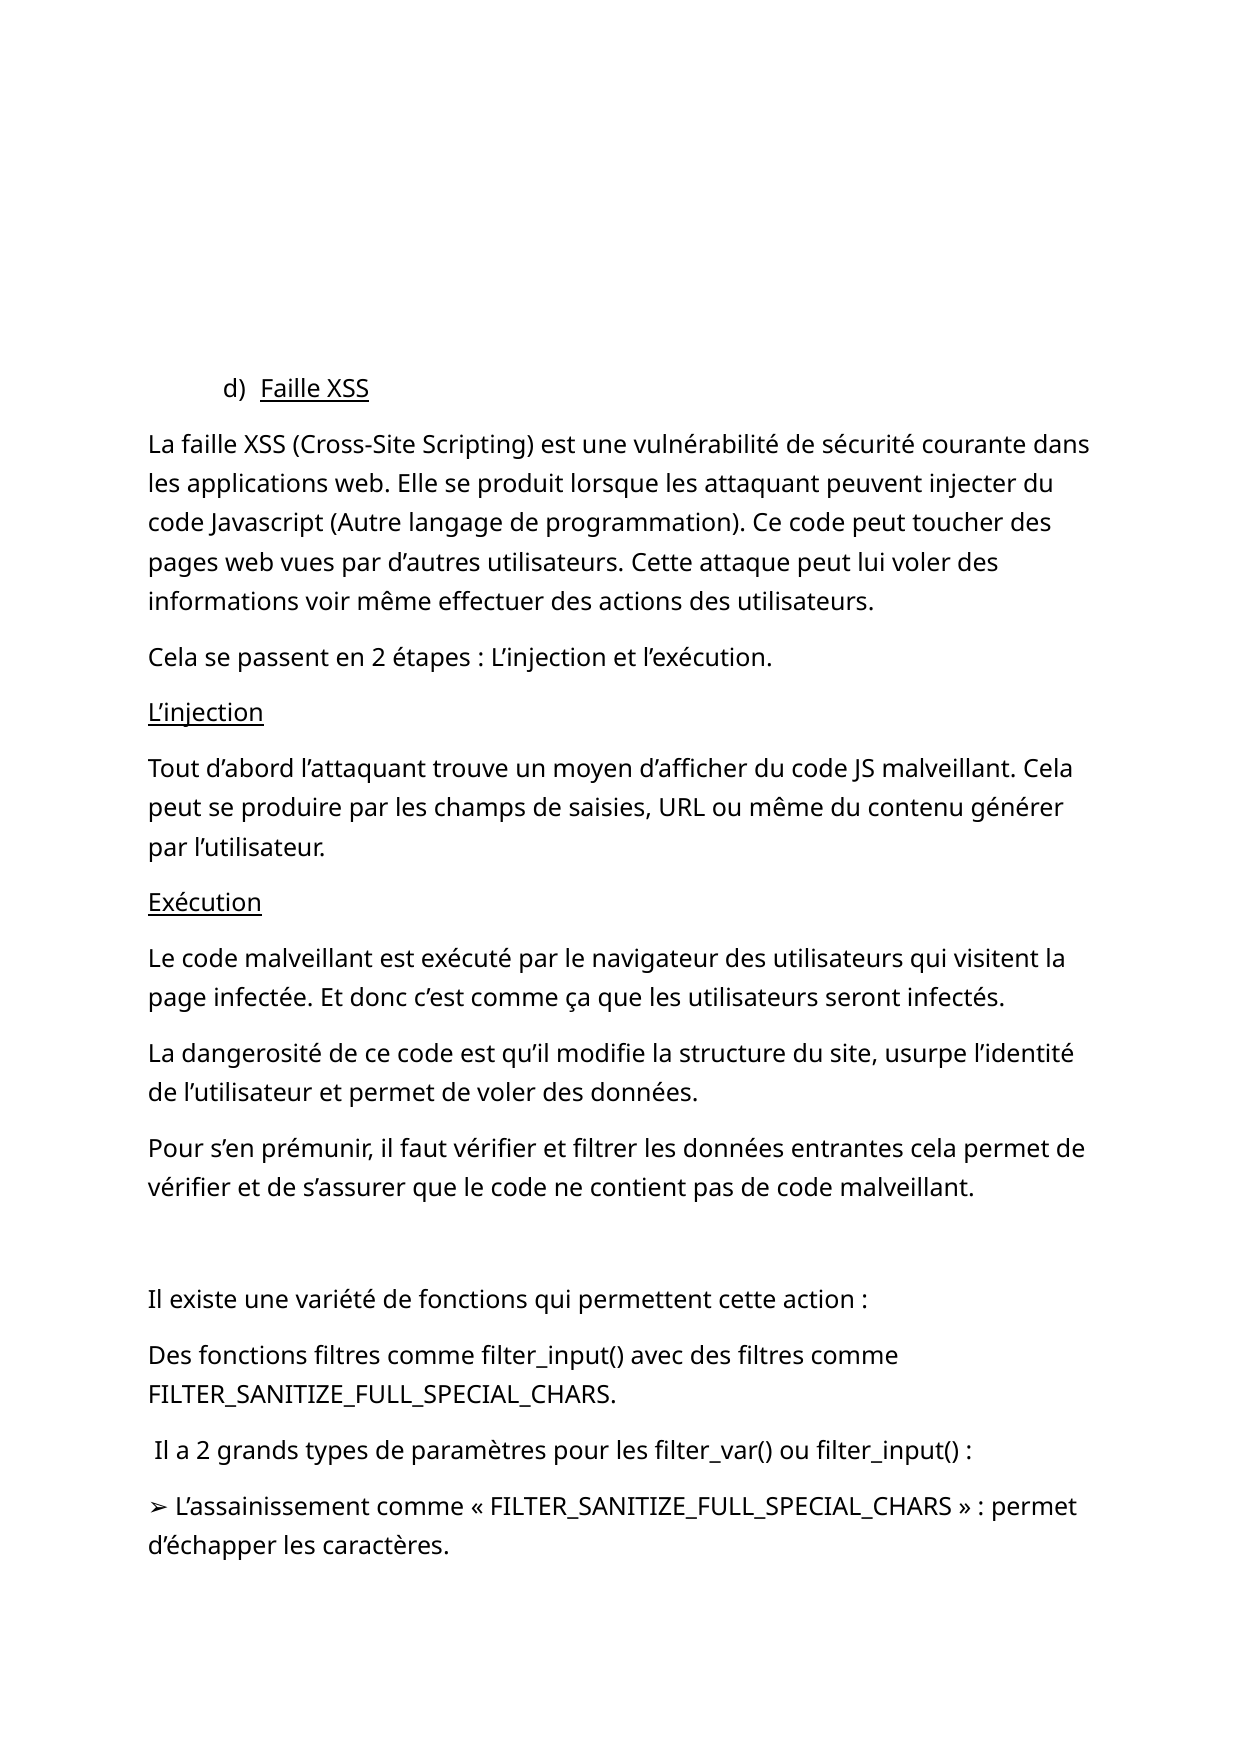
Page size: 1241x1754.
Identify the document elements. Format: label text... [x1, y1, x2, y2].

text Exécution [148, 885, 1093, 919]
text Il existe une variété de fonctions qui permettent cette action : [148, 1282, 1093, 1316]
list Faille XSS [223, 371, 1093, 405]
text Il a 2 grands types de paramètres pour les filter_var() ou filter_input() : [148, 1433, 1093, 1467]
text La faille XSS (Cross-Site Scripting) est une vulnérabilité de sécurité courante dans les applications web. Elle se produit lorsque les attaquant peuvent injecter du code Javascript (Autre langage de programmation). Ce code peut toucher des pages web vues par d’autres utilisateurs. Cette attaque peut lui voler des informations voir même effectuer des actions des utilisateurs. [148, 427, 1093, 617]
text Tout d’abord l’attaquant trouve un moyen d’afficher du code JS malveillant. Cela peut se produire par les champs de saisies, URL ou même du contenu générer par l’utilisateur. [148, 751, 1093, 863]
text Le code malveillant est exécuté par le navigateur des utilisateurs qui visitent la page infectée. Et donc c’est comme ça que les utilisateurs seront infectés. [148, 941, 1093, 1014]
text ➢ L’assainissement comme « FILTER_SANITIZE_FULL_SPECIAL_CHARS » : permet d’échapper les caractères. [148, 1488, 1093, 1562]
text Pour s’en prémunir, il faut vérifier et filtrer les données entrantes cela permet de vérifier et de s’assurer que le code ne contient pas de code malveillant. [148, 1131, 1093, 1204]
text L’injection [148, 695, 1093, 729]
text Des fonctions filtres comme filter_input() avec des filtres comme FILTER_SANITIZE_FULL_SPECIAL_CHARS. [148, 1338, 1093, 1411]
text La dangerosité de ce code est qu’il modifie la structure du site, usurpe l’identité de l’utilisateur et permet de voler des données. [148, 1036, 1093, 1109]
text Cela se passent en 2 étapes : L’injection et l’exécution. [148, 639, 1093, 673]
